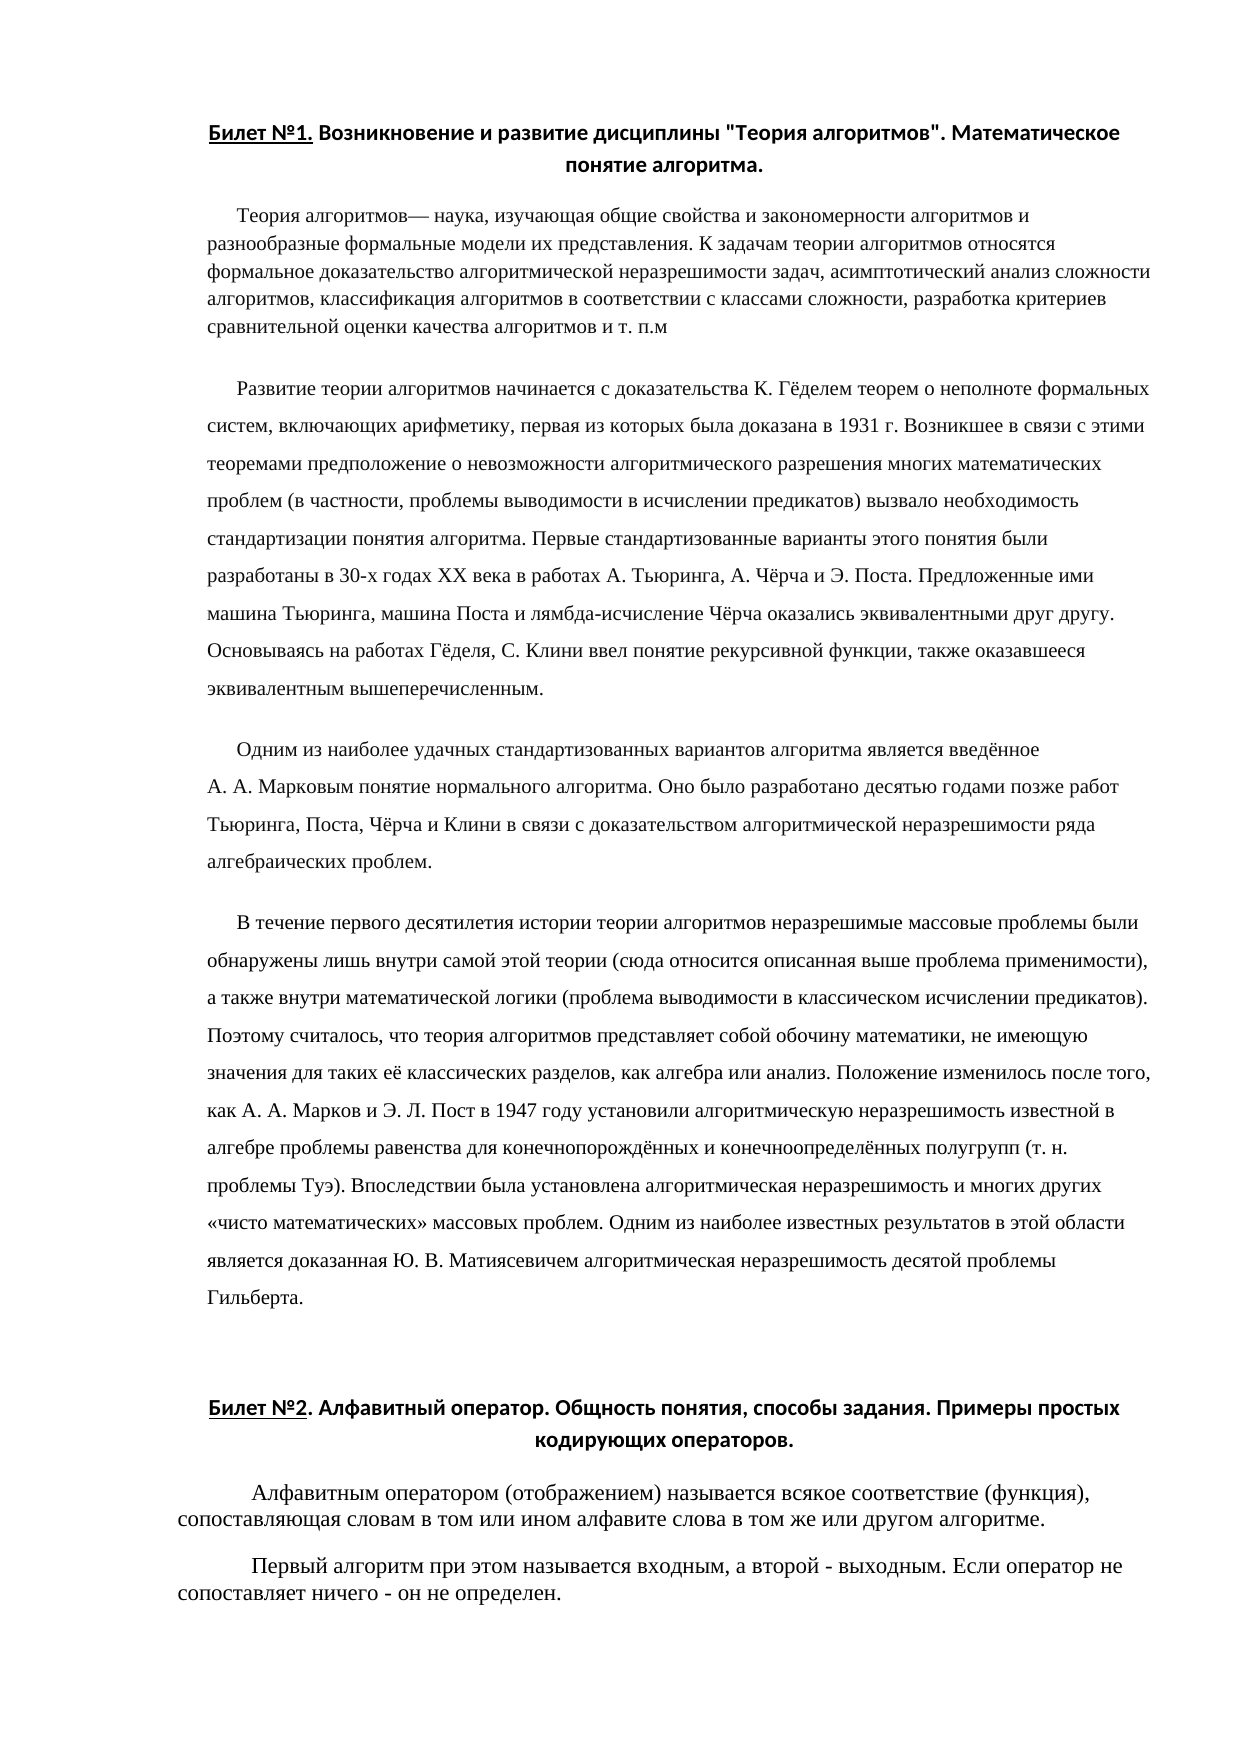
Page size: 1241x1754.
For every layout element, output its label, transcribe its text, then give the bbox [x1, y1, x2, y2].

text Билет №1. Возникновение и развитие дисциплины "Теория алгоритмов". Математическое понятие алгоритма. [177, 118, 1152, 178]
text Алфавитным оператором (отображением) называется всякое соответствие (функция), сопоставляющая словам в том или ином алфавите слова в том же или другом алгоритме. [177, 1479, 1152, 1531]
text Развитие теории алгоритмов начинается с доказательства К. Гёделем теорем о неполноте формальных систем, включающих арифметику, первая из которых была доказана в 1931 г. Возникшее в связи с этими теоремами предположение о невозможности алгоритмического разрешения многих математических проблем (в частности, проблемы выводимости в исчислении предикатов) вызвало необходимость стандартизации понятия алгоритма. Первые стандартизованные варианты этого понятия были разработаны в 30-х годах XX века в работах А. Тьюринга, А. Чёрча и Э. Поста. Предложенные ими машина Тьюринга, машина Поста и лямбда-исчисление Чёрча оказались эквивалентными друг другу. Основываясь на работах Гёделя, С. Клини ввел понятие рекурсивной функции, также оказавшееся эквивалентным вышеперечисленным. [207, 362, 1152, 700]
text Теория алгоритмов— наука, изучающая общие свойства и закономерности алгоритмов и разнообразные формальные модели их представления. К задачам теории алгоритмов относятся формальное доказательство алгоритмической неразрешимости задач, асимптотический анализ сложности алгоритмов, классификация алгоритмов в соответствии с классами сложности, разработка критериев сравнительной оценки качества алгоритмов и т. п.м [207, 203, 1152, 338]
text Первый алгоритм при этом называется входным, а второй - выходным. Если оператор не сопоставляет ничего - он не определен. [177, 1552, 1152, 1605]
text Одним из наиболее удачных стандартизованных вариантов алгоритма является введённое А. А. Марковым понятие нормального алгоритма. Оно было разработано десятью годами позже работ Тьюринга, Поста, Чёрча и Клини в связи с доказательством алгоритмической неразрешимости ряда алгебраических проблем. [207, 723, 1152, 873]
text Билет №2. Алфавитный оператор. Общность понятия, способы задания. Примеры простых кодирующих операторов. [177, 1393, 1152, 1454]
text В течение первого десятилетия истории теории алгоритмов неразрешимые массовые проблемы были обнаружены лишь внутри самой этой теории (сюда относится описанная выше проблема применимости), а также внутри математической логики (проблема выводимости в классическом исчислении предикатов). Поэтому считалось, что теория алгоритмов представляет собой обочину математики, не имеющую значения для таких её классических разделов, как алгебра или анализ. Положение изменилось после того, как А. А. Марков и Э. Л. Пост в 1947 году установили алгоритмическую неразрешимость известной в алгебре проблемы равенства для конечнопорождённых и конечноопределённых полугрупп (т. н. проблемы Туэ). Впоследствии была установлена алгоритмическая неразрешимость и многих других «чисто математических» массовых проблем. Одним из наиболее известных результатов в этой области является доказанная Ю. В. Матиясевичем алгоритмическая неразрешимость десятой проблемы Гильберта. [207, 897, 1152, 1309]
